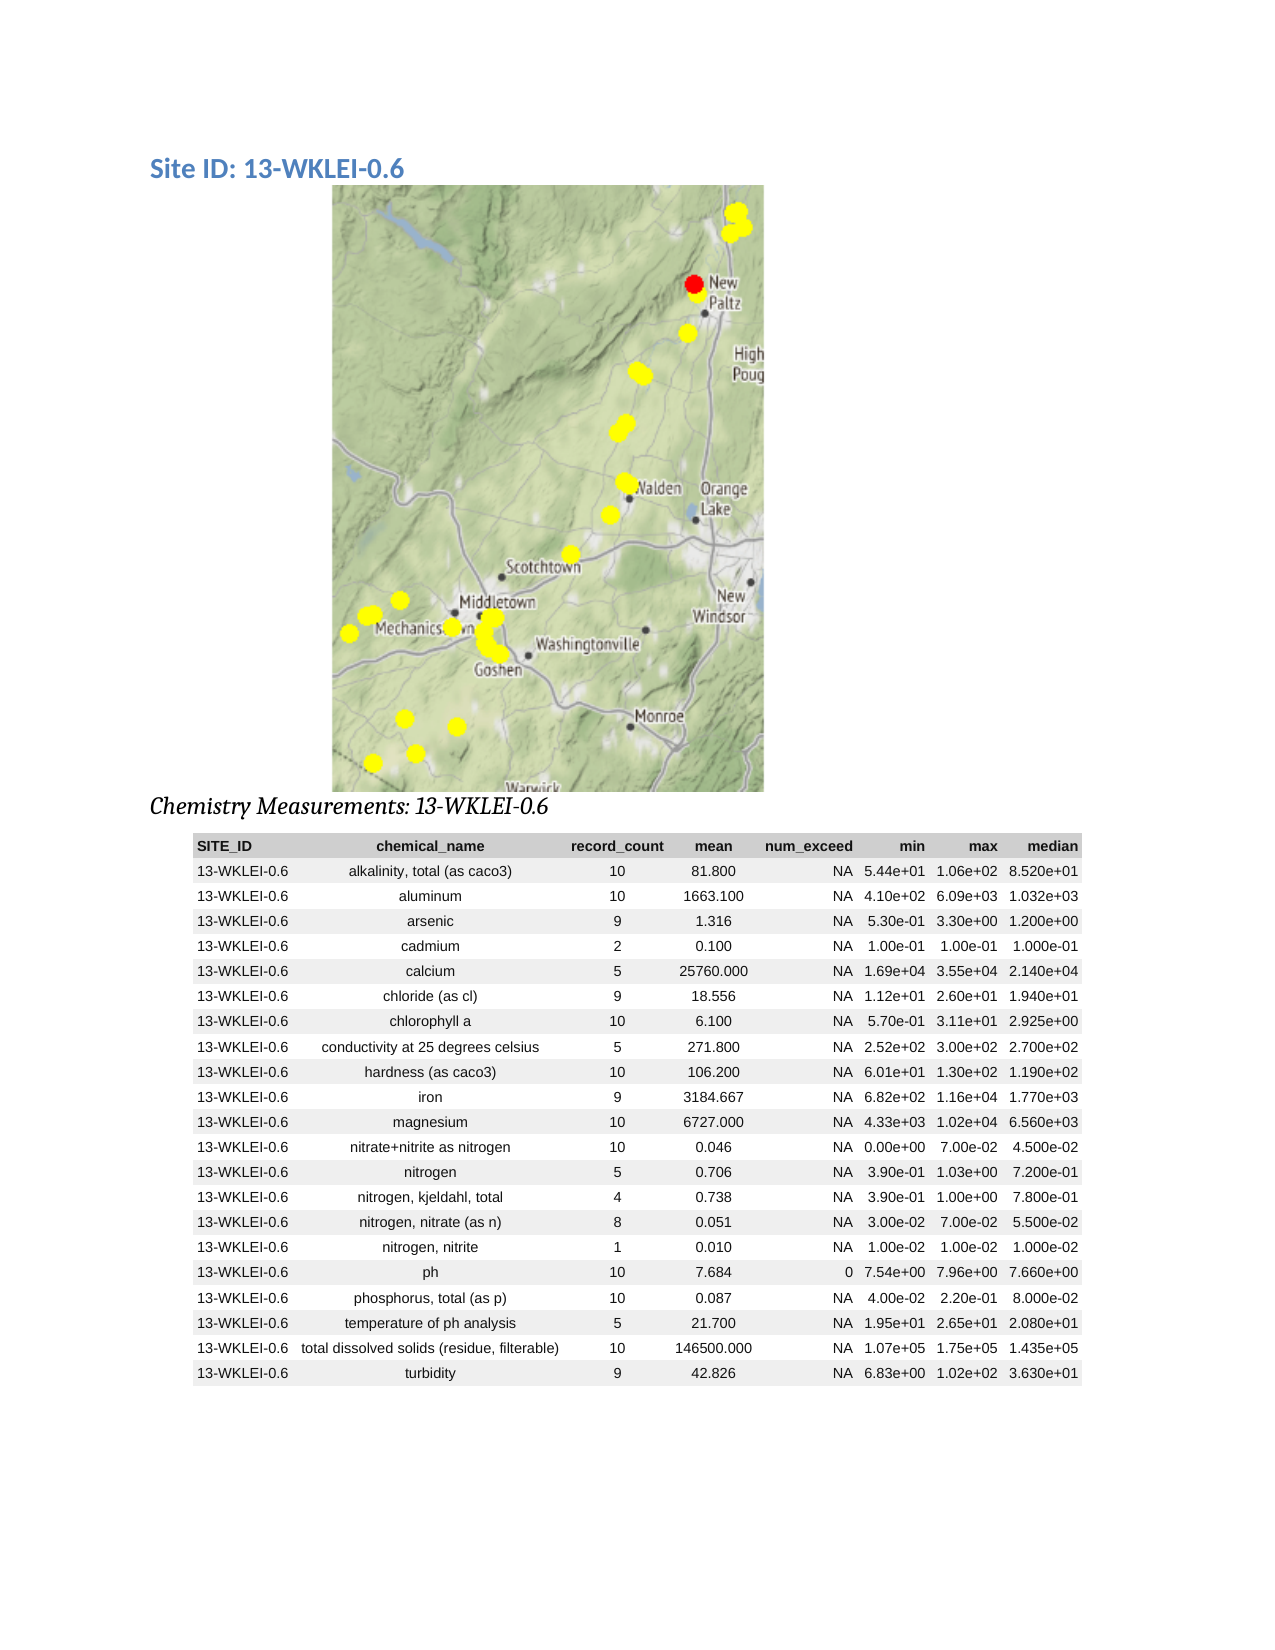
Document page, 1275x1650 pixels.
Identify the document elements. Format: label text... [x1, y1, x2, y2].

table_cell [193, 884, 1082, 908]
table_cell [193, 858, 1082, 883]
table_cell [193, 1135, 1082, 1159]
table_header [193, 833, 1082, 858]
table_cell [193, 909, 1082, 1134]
text Chemistry Measurements: 13-WKLEI-0.6 [150, 792, 1125, 821]
picture [168, 185, 927, 792]
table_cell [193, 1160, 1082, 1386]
